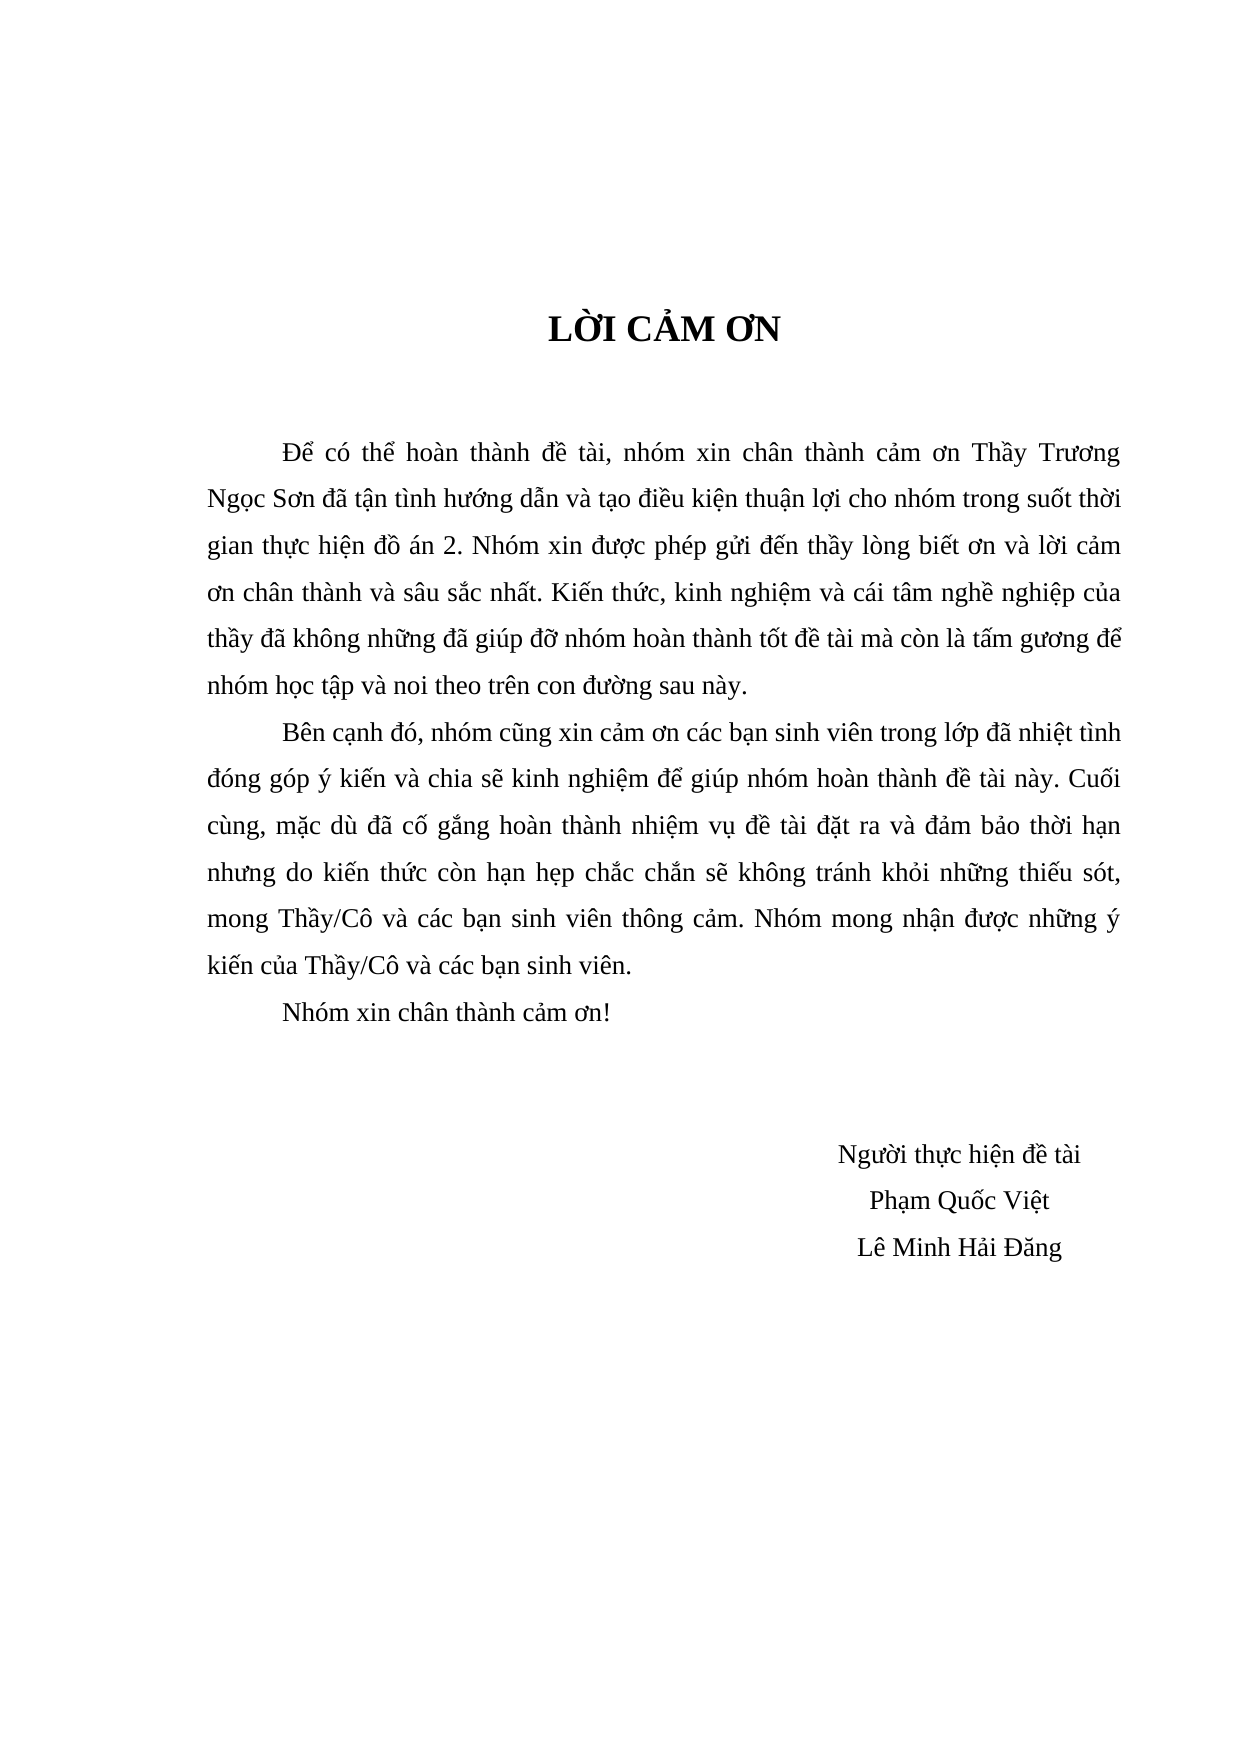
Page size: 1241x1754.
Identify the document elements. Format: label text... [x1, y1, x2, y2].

text Bên cạnh đó, nhóm cũng xin cảm ơn các bạn sinh viên trong lớp đã nhiệt tình đóng góp ý kiến và chia sẽ kinh nghiệm để giúp nhóm hoàn thành đề tài này. Cuối cùng, mặc dù đã cố gắng hoàn thành nhiệm vụ đề tài đặt ra và đảm bảo thời hạn nhưng do kiến thức còn hạn hẹp chắc chắn sẽ không tránh khỏi những thiếu sót, mong Thầy/Cô và các bạn sinh viên thông cảm. Nhóm mong nhận được những ý kiến của Thầy/Cô và các bạn sinh viên. [207, 716, 1122, 980]
text Để có thể hoàn thành đề tài, nhóm xin chân thành cảm ơn Thầy Trương Ngọc Sơn đã tận tình hướng dẫn và tạo điều kiện thuận lợi cho nhóm trong suốt thời gian thực hiện đồ án 2. Nhóm xin được phép gửi đến thầy lòng biết ơn và lời cảm ơn chân thành và sâu sắc nhất. Kiến thức, kinh nghiệm và cái tâm nghề nghiệp của thầy đã không những đã giúp đỡ nhóm hoàn thành tốt đề tài mà còn là tấm gương để nhóm học tập và noi theo trên con đường sau này. [207, 436, 1122, 700]
text Nhóm xin chân thành cảm ơn! [207, 996, 1122, 1027]
text LỜI CẢM ƠN [207, 307, 1122, 350]
